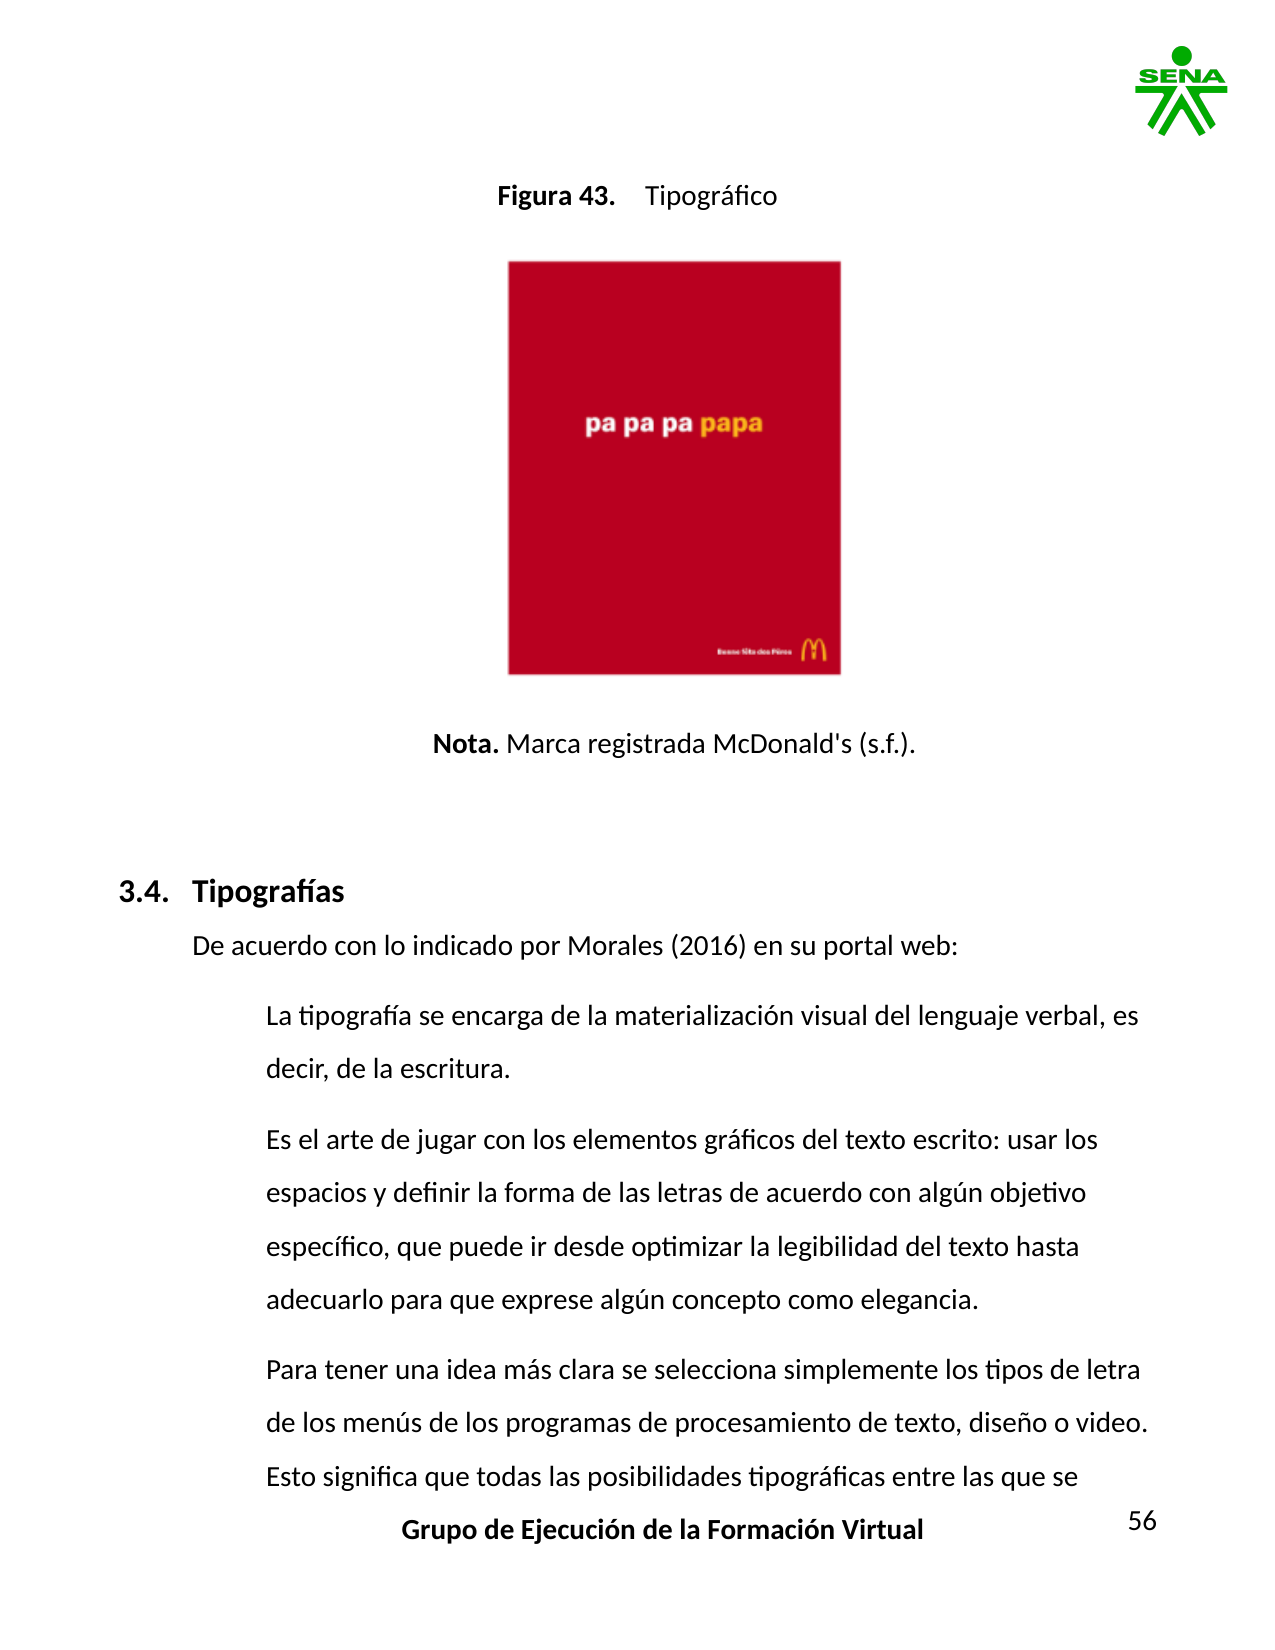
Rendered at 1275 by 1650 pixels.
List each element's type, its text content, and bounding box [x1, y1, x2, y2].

text Nota. Marca registrada McDonald's (s.f.). [118, 725, 1157, 761]
picture [493, 247, 856, 691]
subtitle Tipografías [118, 870, 1157, 910]
text Tipográfico [118, 177, 1157, 213]
picture [1135, 46, 1228, 136]
text La tipografía se encarga de la materialización visual del lenguaje verbal, es decir, de la escritura. [266, 997, 1157, 1086]
text Es el arte de jugar con los elementos gráficos del texto escrito: usar los espacios y definir la forma de las letras de acuerdo con algún objetivo específico, que puede ir desde optimizar la legibilidad del texto hasta adecuarlo para que exprese algún concepto como elegancia. [266, 1121, 1157, 1317]
text De acuerdo con lo indicado por Morales (2016) en su portal web: [118, 927, 1157, 963]
